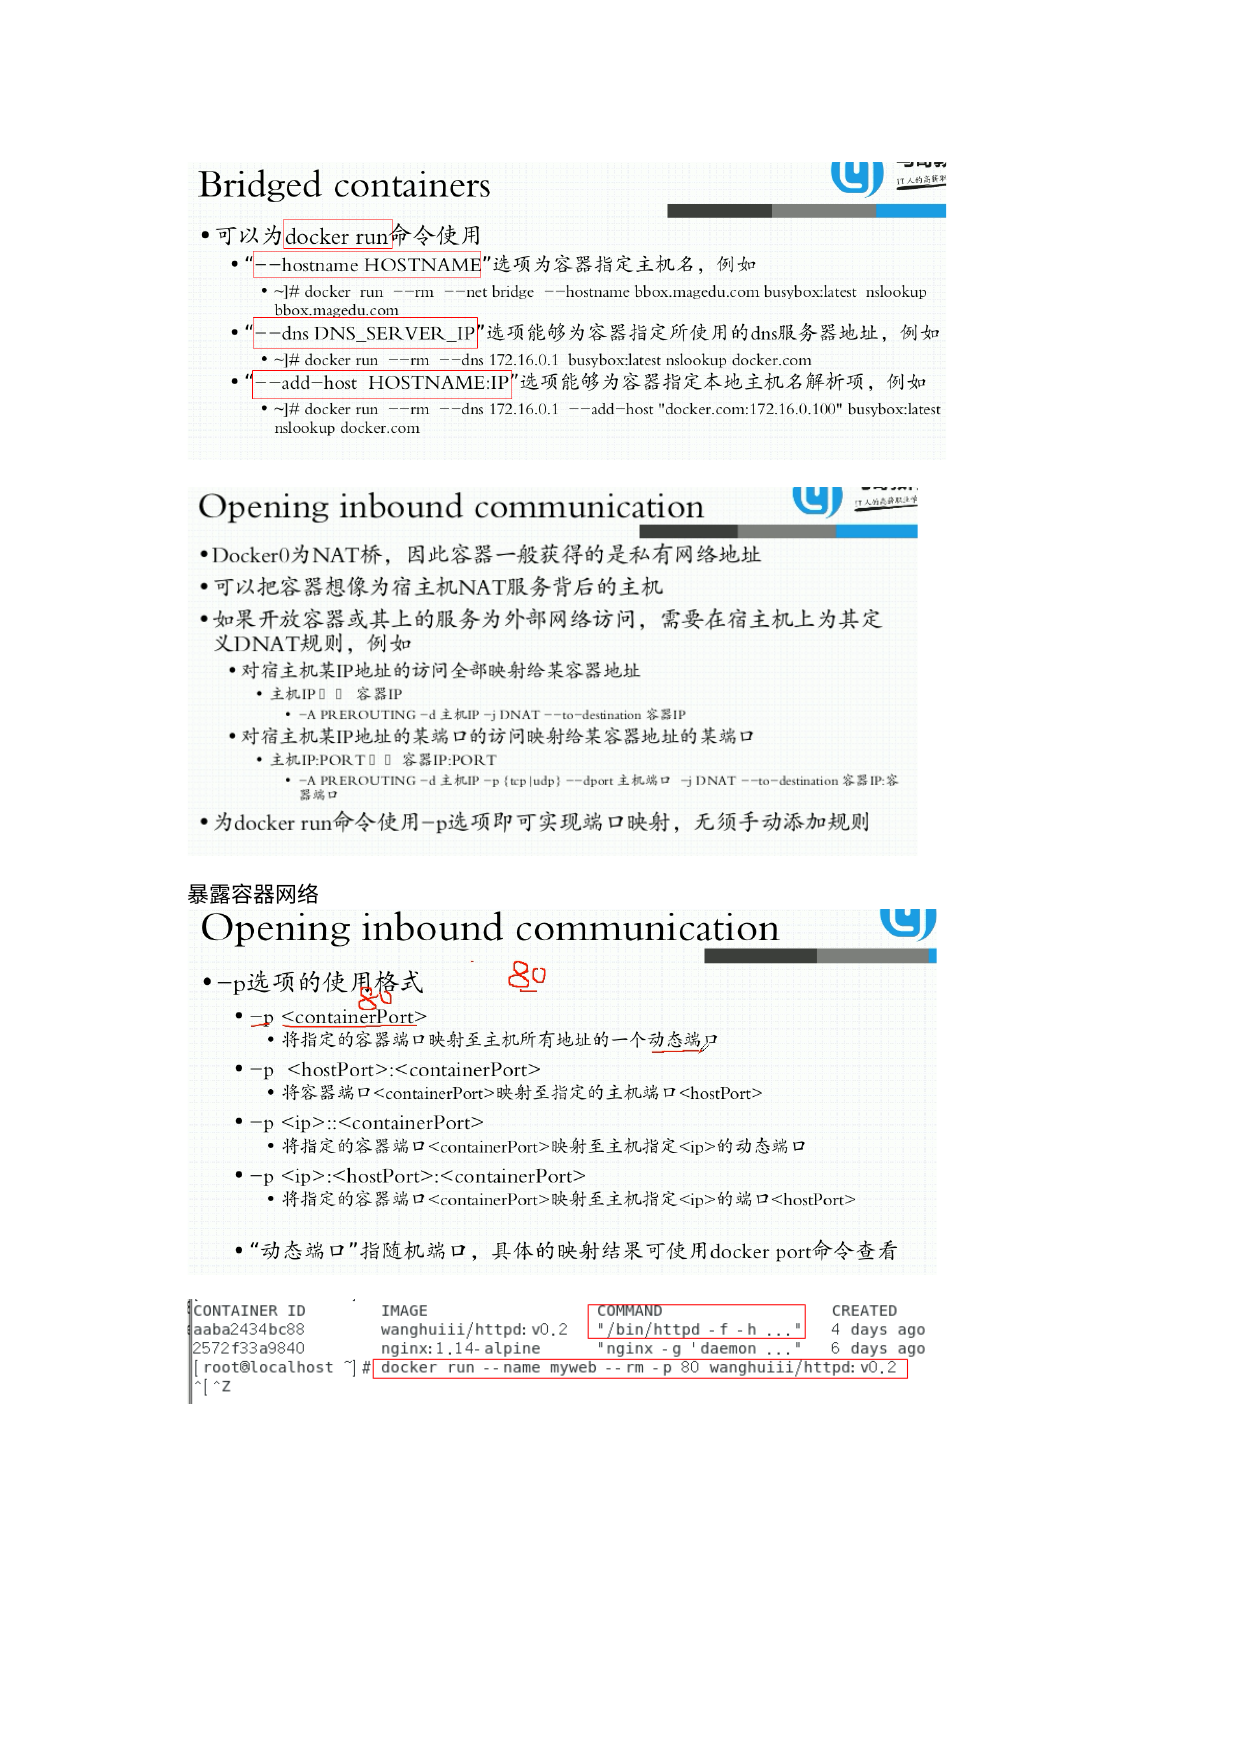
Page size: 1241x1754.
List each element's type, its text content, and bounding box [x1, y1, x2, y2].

picture [187, 1299, 979, 1404]
picture [187, 162, 947, 460]
text 暴露容器网络 [187, 877, 1053, 909]
picture [187, 487, 918, 856]
picture [187, 909, 937, 1275]
